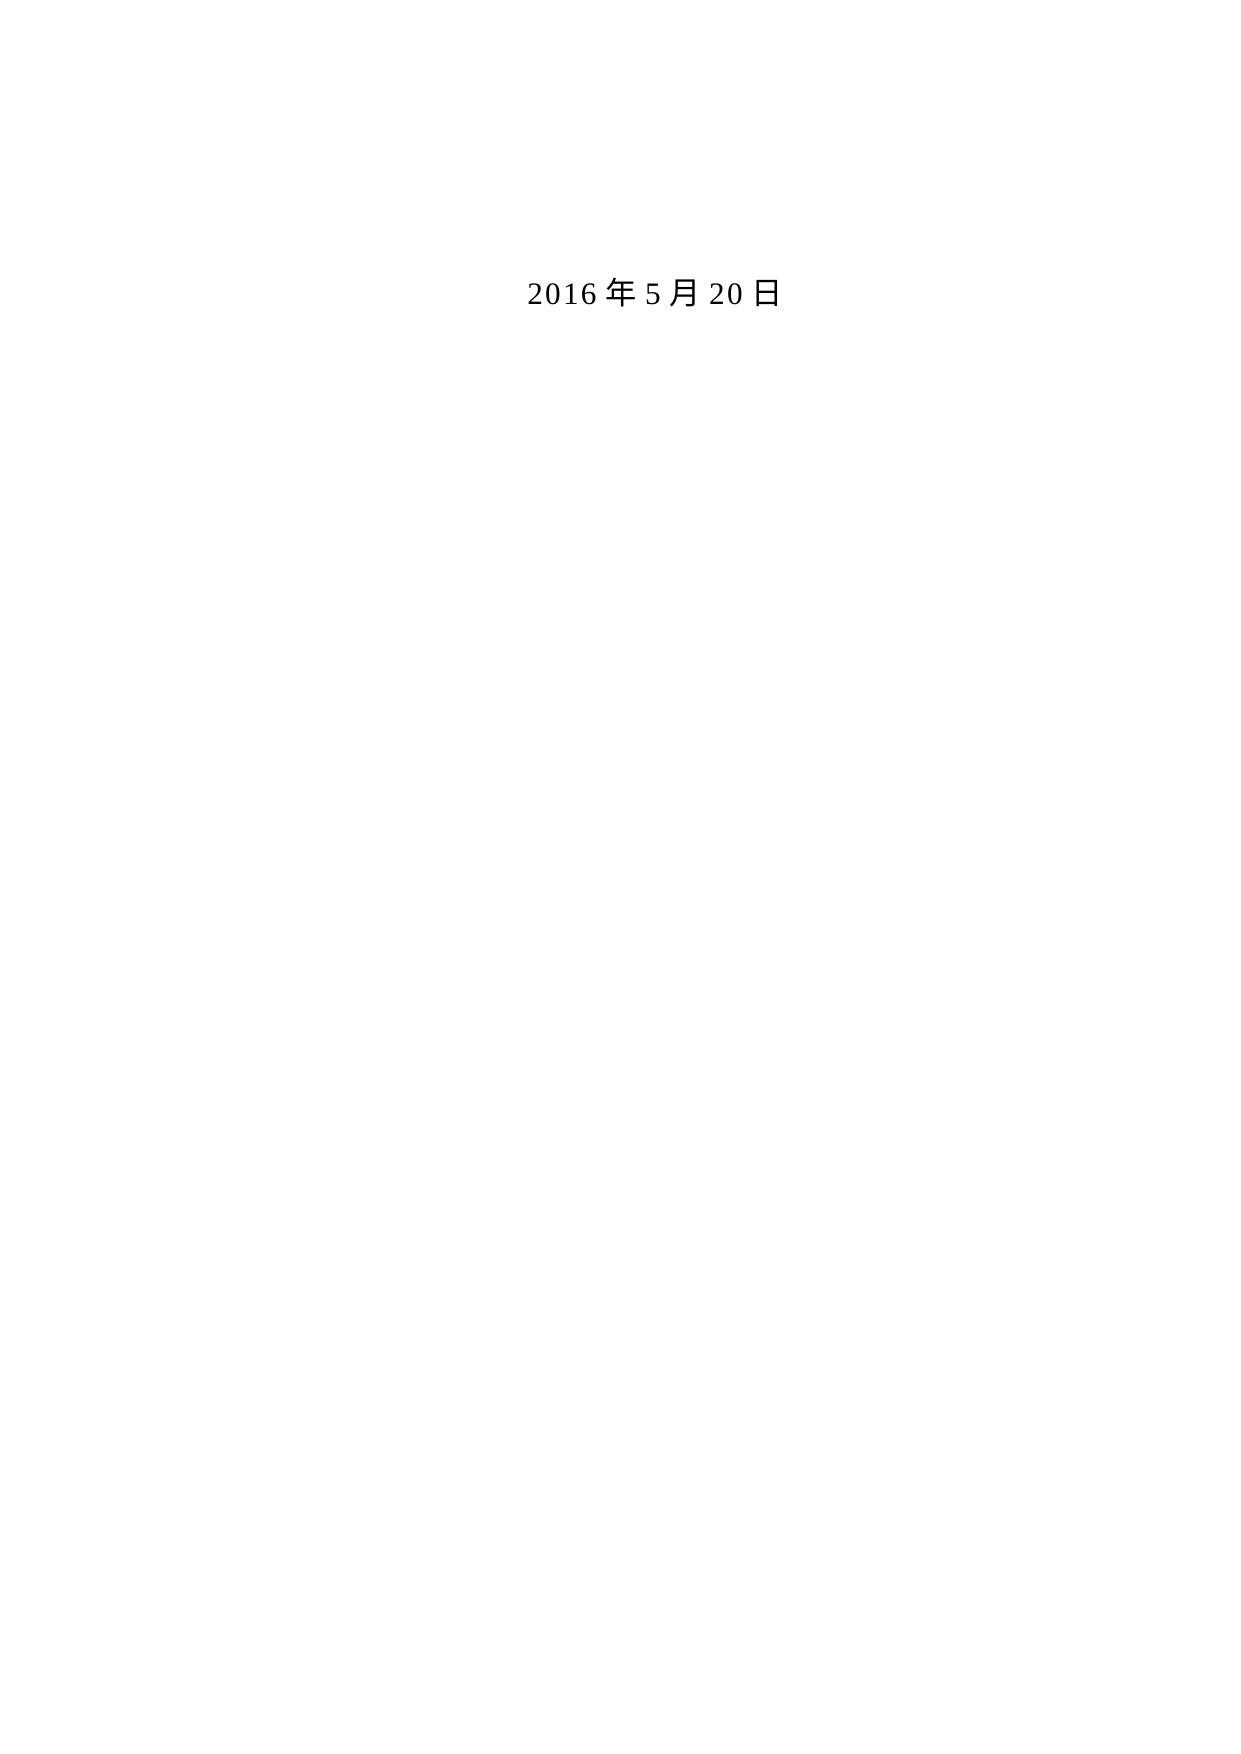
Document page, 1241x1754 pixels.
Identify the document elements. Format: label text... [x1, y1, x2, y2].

text 2016年5月20日 [177, 258, 1122, 323]
